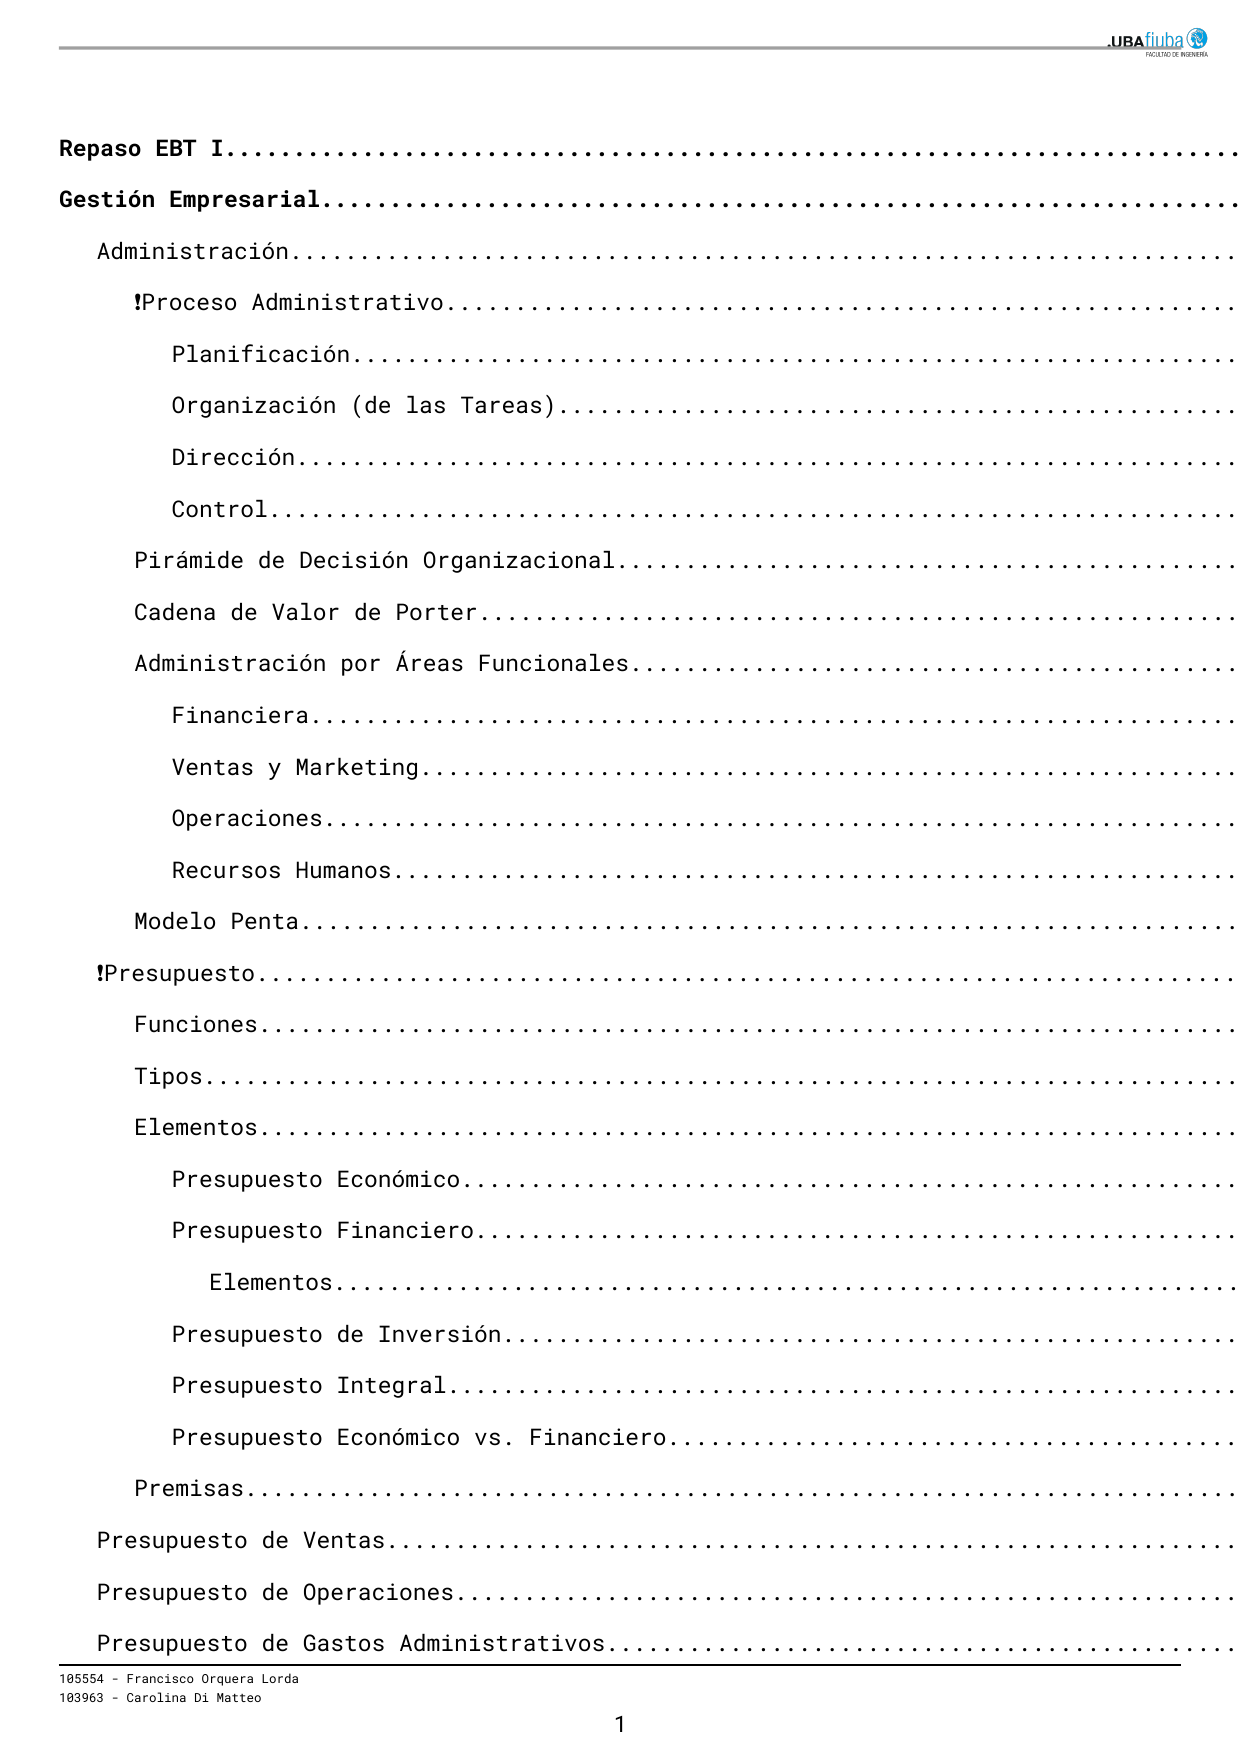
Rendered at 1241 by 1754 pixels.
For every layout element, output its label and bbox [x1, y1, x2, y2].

picture [1097, 18, 1220, 65]
